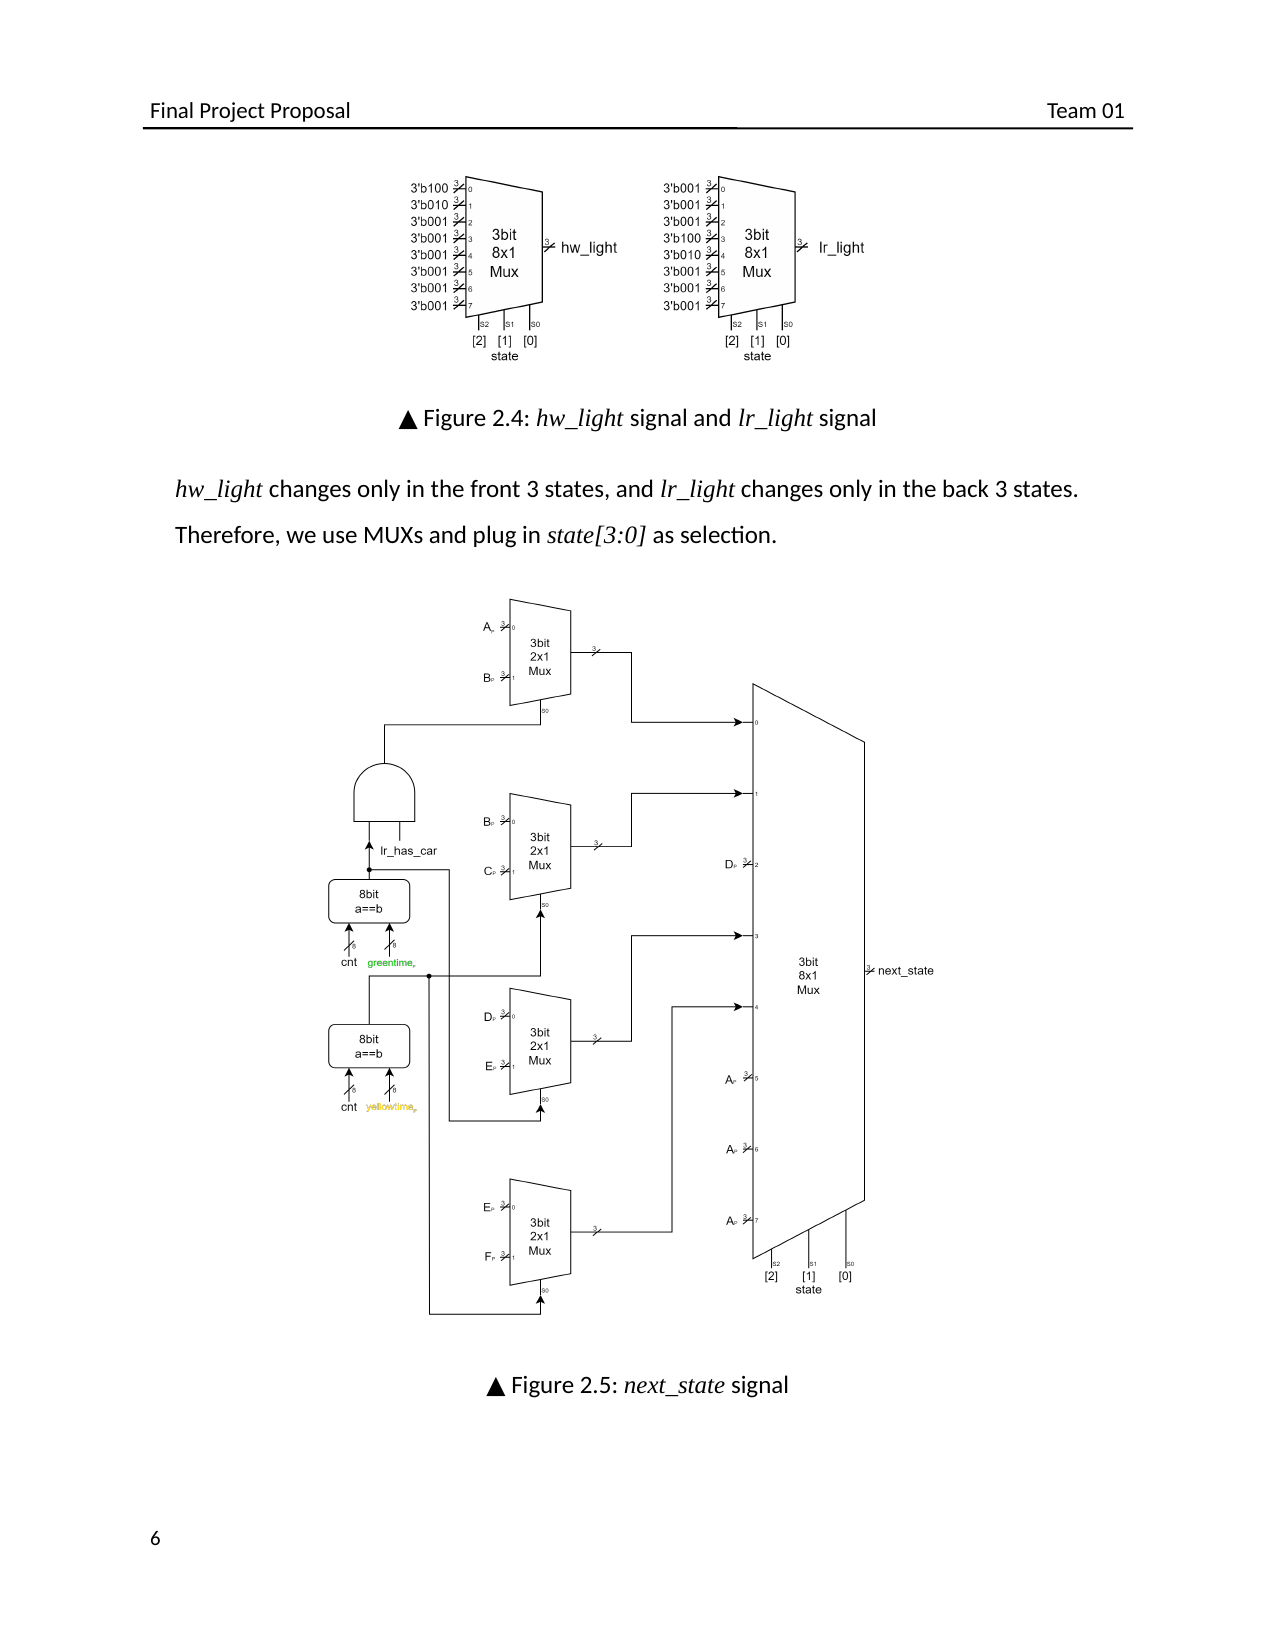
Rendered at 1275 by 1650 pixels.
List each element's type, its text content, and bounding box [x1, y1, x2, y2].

text hw_light changes only in the front 3 states, and lr_light changes only in the back 3 states. Therefore, we use MUXs and plug in state[3:0] as selection. [175, 473, 1125, 549]
picture [318, 589, 957, 1332]
picture [384, 150, 892, 387]
text ▲ Figure 2.5: next_state signal [150, 1369, 1125, 1400]
